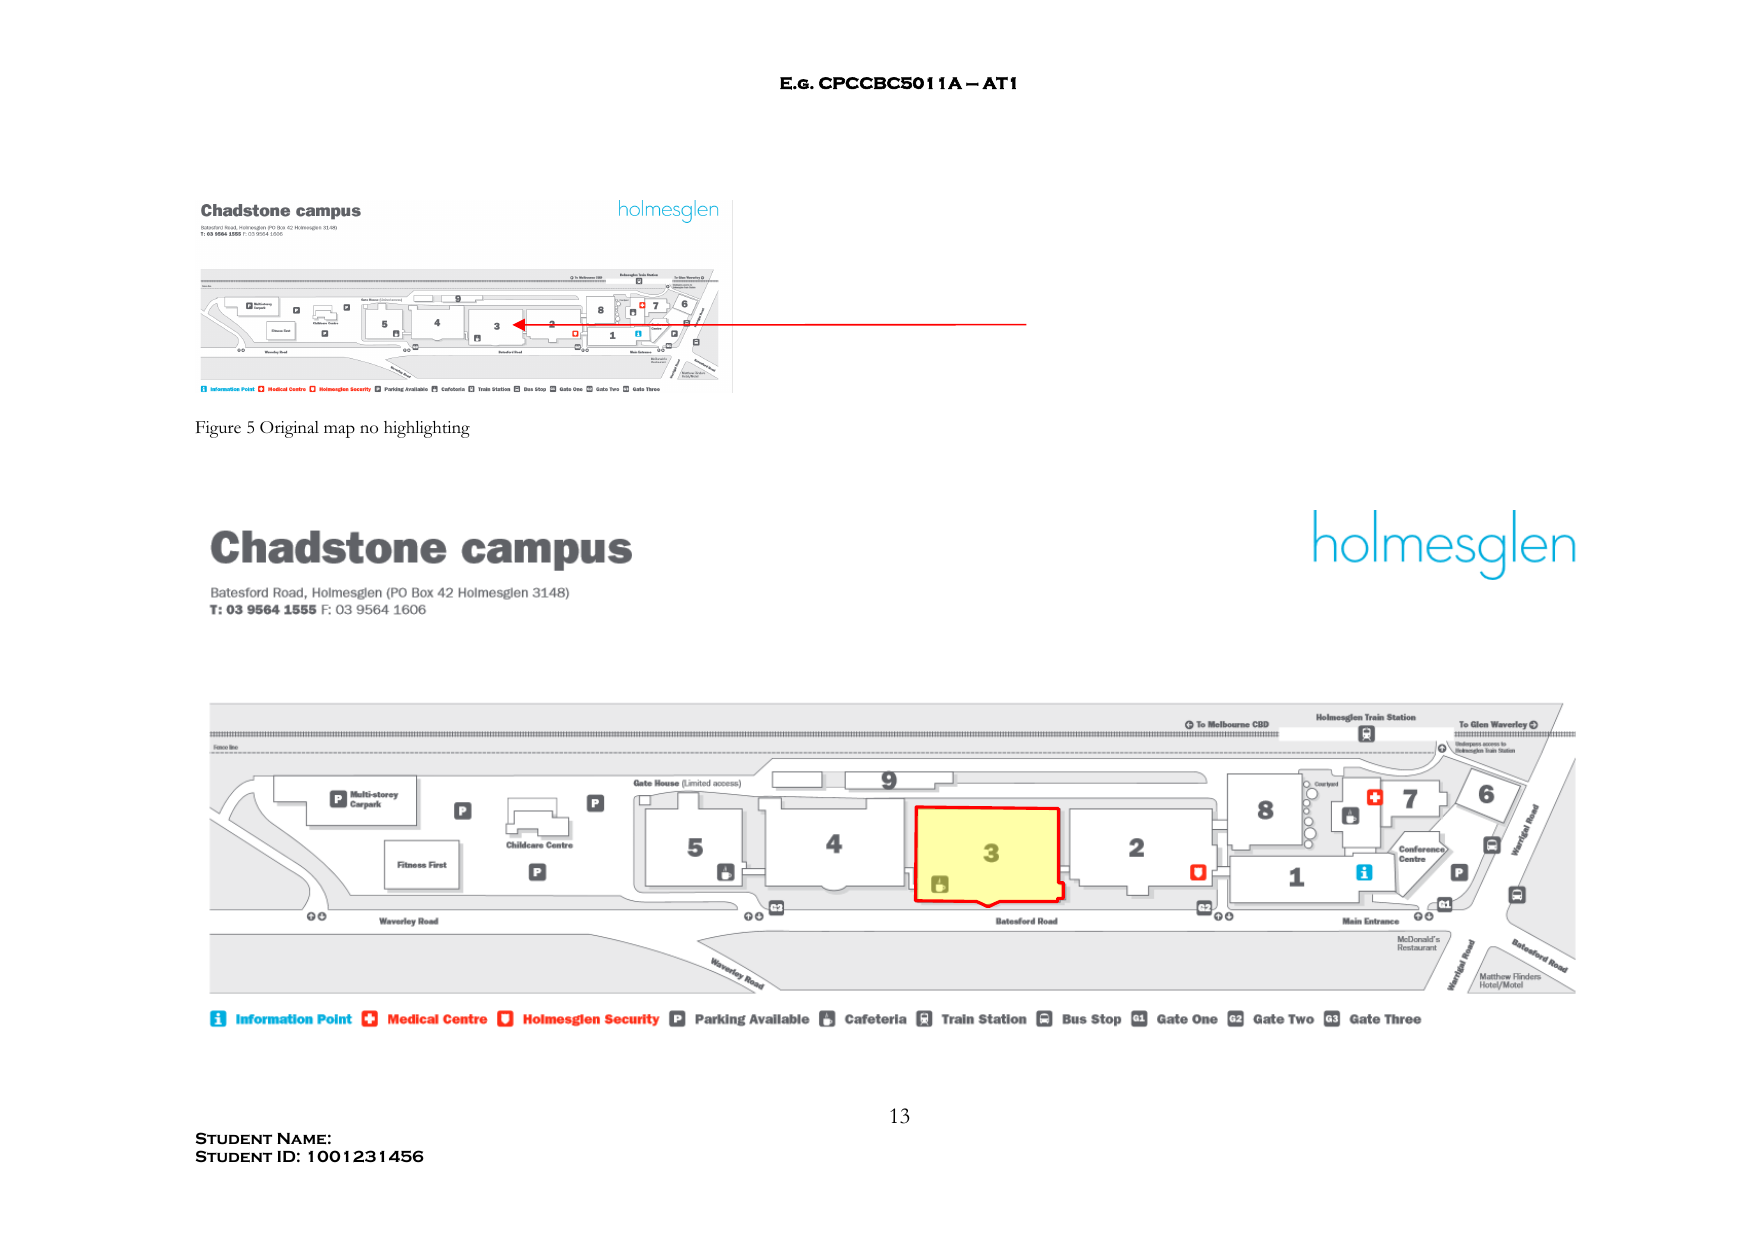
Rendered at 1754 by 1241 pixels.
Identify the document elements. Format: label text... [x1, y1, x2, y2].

picture [194, 200, 733, 393]
picture [194, 510, 1591, 1042]
